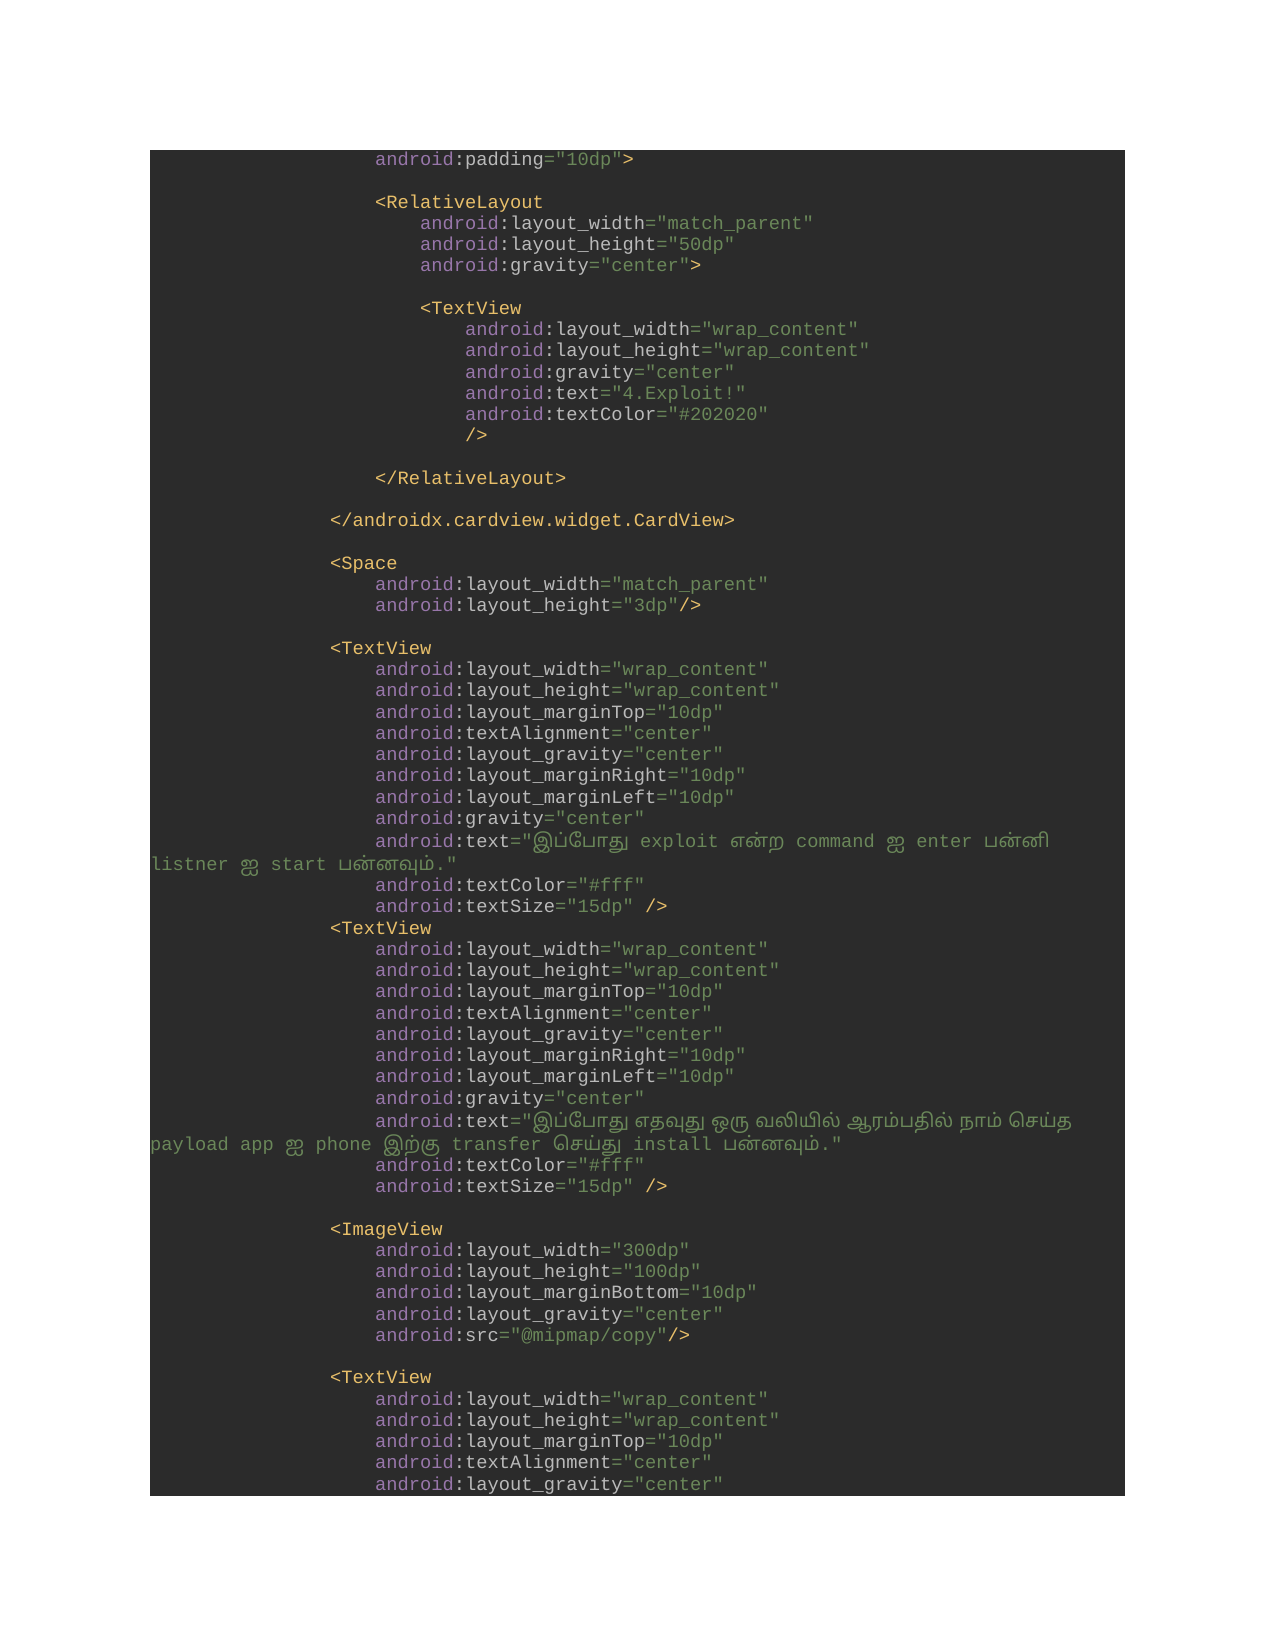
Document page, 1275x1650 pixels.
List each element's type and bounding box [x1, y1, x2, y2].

text [150, 150, 1125, 1496]
